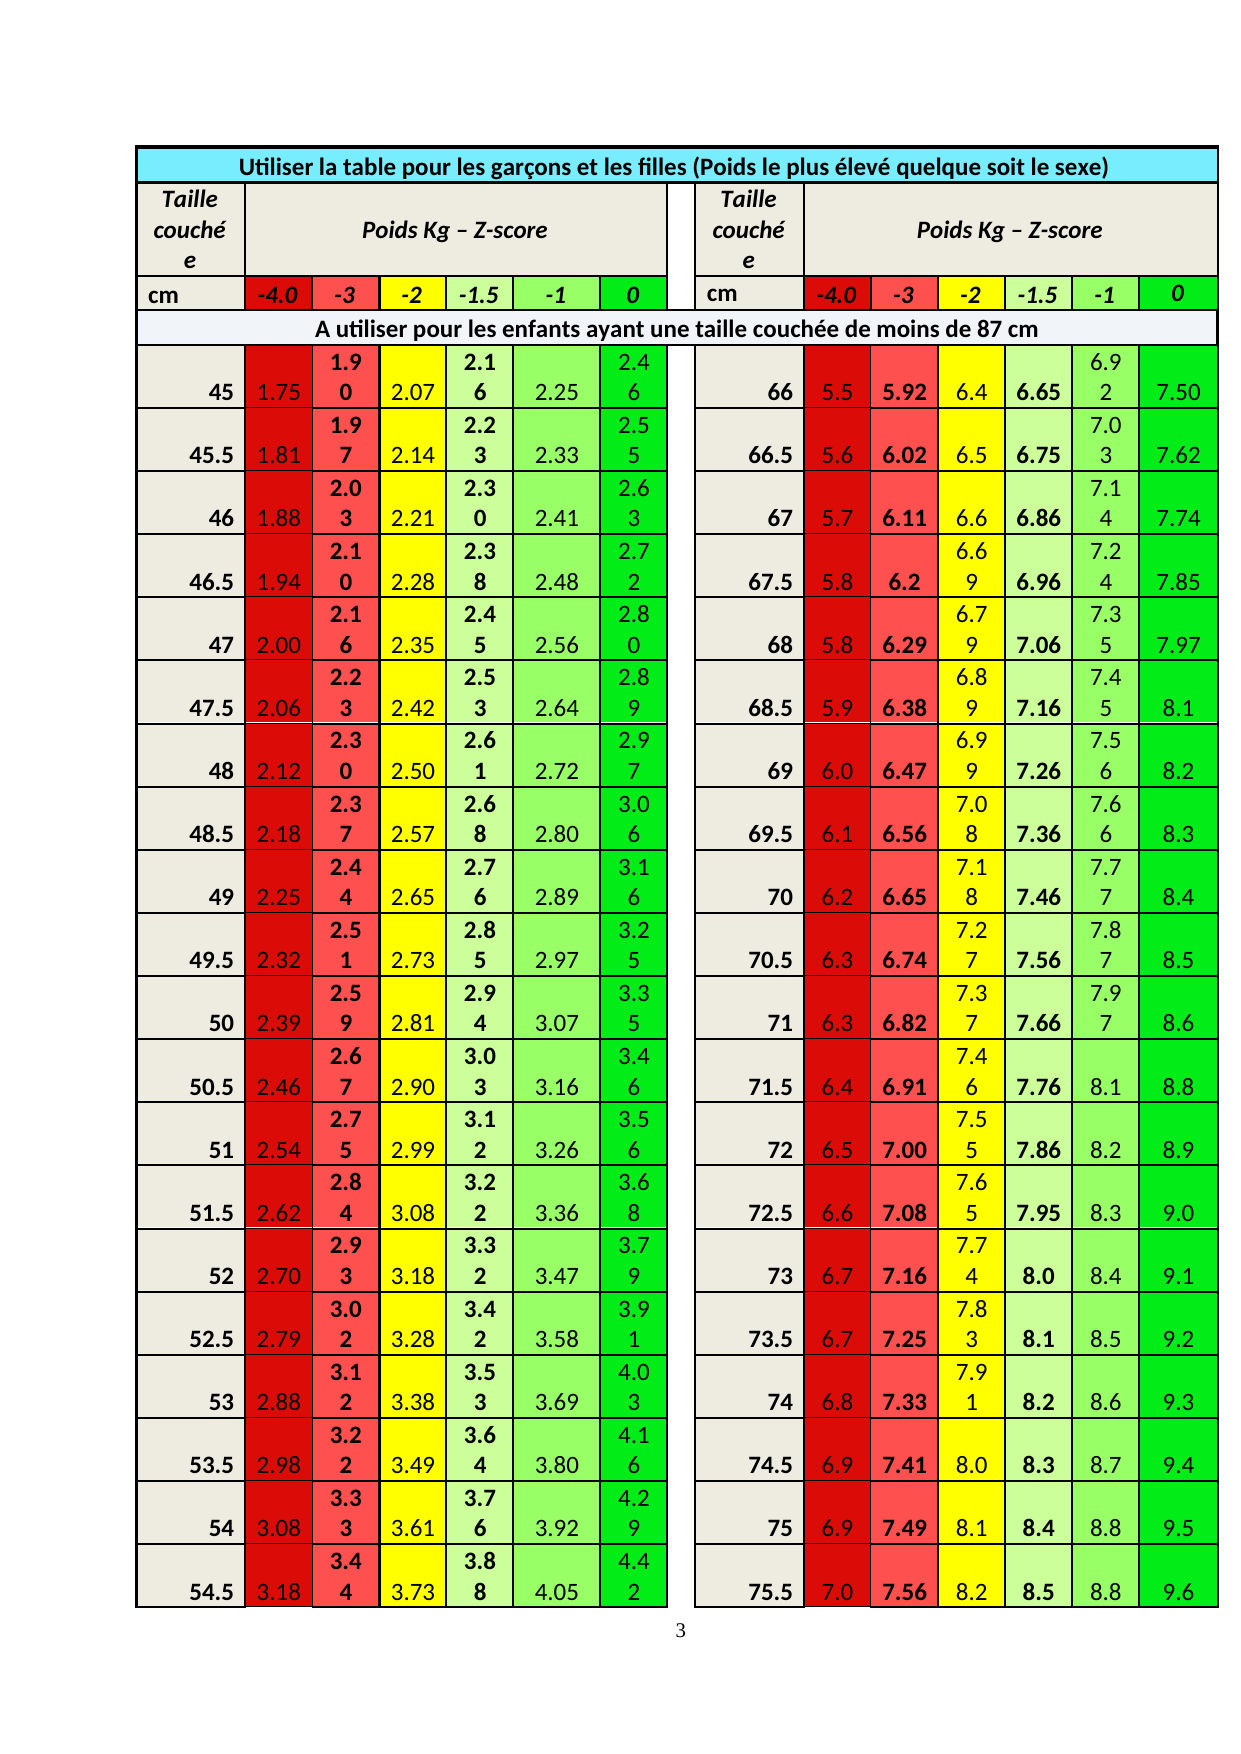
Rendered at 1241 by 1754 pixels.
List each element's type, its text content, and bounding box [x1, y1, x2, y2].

table_cell 7.24 [1073, 535, 1138, 596]
table_cell 2.25 [514, 346, 599, 407]
table_cell 0 [601, 277, 666, 309]
table_cell 2.99 [381, 1103, 445, 1164]
table_cell 6.96 [1006, 535, 1071, 596]
table_cell 7.08 [871, 1166, 937, 1227]
table_cell 6.74 [871, 914, 937, 975]
table_cell 7.37 [939, 977, 1004, 1038]
table_cell 3.28 [381, 1293, 445, 1354]
table_cell [668, 346, 694, 407]
table_cell 2.67 [313, 1040, 378, 1101]
table_cell [668, 533, 694, 596]
table_cell [668, 470, 694, 533]
table_cell 54.5 [138, 1545, 244, 1606]
table_cell 1.90 [313, 346, 378, 407]
table_cell 8.5 [1073, 1293, 1138, 1354]
table_cell 69.5 [696, 788, 803, 849]
table_cell 8.3 [1073, 1166, 1138, 1227]
table_cell 8.7 [1073, 1419, 1138, 1480]
table_header Utiliser la table pour les garçons et les filles (Poids le plus élevé quelque soit le sexe) [138, 149, 1217, 181]
table_cell 2.79 [246, 1292, 312, 1354]
table_cell 8.6 [1140, 977, 1217, 1038]
table_cell 2.94 [447, 977, 512, 1038]
table_cell 6.86 [1006, 472, 1071, 533]
table_cell 7.77 [1073, 851, 1138, 912]
table_cell [668, 1417, 694, 1480]
table_cell 70 [696, 851, 803, 912]
table_cell 6.7 [805, 1229, 870, 1291]
table_cell 6.99 [939, 725, 1004, 786]
table_cell 9.0 [1140, 1166, 1217, 1227]
table_cell 3.80 [514, 1419, 599, 1480]
table_cell -1 [514, 277, 599, 309]
table_cell 75 [696, 1482, 803, 1543]
table_cell 5.7 [805, 471, 870, 533]
table_cell 67.5 [696, 535, 803, 596]
table_cell 3.36 [514, 1166, 599, 1227]
table_cell 2.81 [381, 977, 445, 1038]
table_cell 50 [138, 977, 244, 1038]
table_cell 4.42 [601, 1545, 666, 1606]
table_cell 3.22 [313, 1419, 378, 1480]
table_cell 3.42 [447, 1293, 512, 1354]
table_cell 3.03 [447, 1040, 512, 1101]
table_cell 2.10 [313, 535, 378, 596]
table_cell 66 [696, 346, 803, 407]
table_cell 2.51 [313, 914, 378, 975]
table_cell 2.23 [313, 661, 378, 722]
table_cell 5.5 [805, 346, 870, 407]
table_cell 2.45 [447, 598, 512, 659]
table_cell 3.16 [514, 1040, 599, 1101]
table_cell 7.08 [939, 788, 1004, 849]
table_cell -1.5 [1006, 277, 1071, 309]
table_cell 2.85 [447, 914, 512, 975]
table_cell Taille couchée [696, 184, 803, 275]
table_cell 3.26 [514, 1103, 599, 1164]
table_cell 54 [138, 1482, 244, 1543]
table_cell 2.62 [246, 1165, 312, 1227]
table_cell 53 [138, 1356, 244, 1417]
table_cell -4.0 [246, 277, 311, 309]
table_cell 7.16 [1006, 661, 1071, 722]
table_cell 3.12 [447, 1103, 512, 1164]
table_cell 48 [138, 725, 244, 786]
table_cell 8.6 [1073, 1356, 1138, 1417]
table_cell 49 [138, 851, 244, 912]
table_cell [668, 1038, 694, 1101]
table_cell 2.53 [447, 661, 512, 722]
table_cell [668, 975, 694, 1038]
table_cell 3.07 [514, 977, 599, 1038]
table_cell 8.8 [1073, 1482, 1138, 1543]
table_cell 46 [138, 472, 244, 533]
table_cell 2.84 [313, 1166, 378, 1227]
table_cell 69 [696, 725, 803, 786]
table_cell -4.0 [805, 277, 870, 309]
table_cell 2.48 [514, 535, 599, 596]
table_cell [668, 849, 694, 912]
table_cell 50.5 [138, 1040, 244, 1101]
table_cell 45 [138, 346, 244, 407]
table_cell 9.2 [1140, 1293, 1217, 1354]
table_cell 6.11 [871, 472, 937, 533]
table_cell cm [696, 277, 803, 309]
table_cell 7.66 [1006, 977, 1071, 1038]
table_cell 2.16 [447, 346, 512, 407]
table_cell 8.1 [1073, 1040, 1138, 1101]
table_cell 3.38 [381, 1356, 445, 1417]
table_cell 7.86 [1006, 1103, 1071, 1164]
table_cell 2.03 [313, 472, 378, 533]
table_cell 7.03 [1073, 409, 1138, 470]
table_cell 6.56 [871, 788, 937, 849]
table_cell 74 [696, 1356, 803, 1417]
table_cell 3.64 [447, 1419, 512, 1480]
table_cell 2.89 [601, 661, 666, 722]
table_cell 1.81 [246, 408, 312, 470]
table_cell 7.91 [939, 1356, 1004, 1417]
table_cell 51 [138, 1103, 244, 1164]
table_cell 6.0 [805, 724, 870, 786]
table_cell 2.33 [514, 409, 599, 470]
table_cell 9.3 [1140, 1356, 1217, 1417]
table_cell 7.06 [1006, 598, 1071, 659]
table_cell 51.5 [138, 1166, 244, 1227]
table_cell -1 [1073, 277, 1138, 309]
table_cell 6.5 [805, 1102, 870, 1164]
table_cell 8.3 [1006, 1419, 1071, 1480]
table_cell 2.73 [381, 914, 445, 975]
table_cell 6.79 [939, 598, 1004, 659]
table_cell 8.2 [1073, 1103, 1138, 1164]
table_cell 72 [696, 1103, 803, 1164]
table_cell 3.88 [447, 1545, 512, 1606]
table_cell 2.25 [246, 850, 312, 912]
table_cell 3.47 [514, 1230, 599, 1291]
table_cell 8.2 [1140, 725, 1217, 786]
table_cell 4.16 [601, 1419, 666, 1480]
table_cell 3.53 [447, 1356, 512, 1417]
table_cell A utiliser pour les enfants ayant une taille couchée de moins de 87 cm [138, 311, 1216, 344]
table_cell 2.30 [313, 725, 378, 786]
table_cell 2.63 [601, 472, 666, 533]
table_cell 7.26 [1006, 725, 1071, 786]
table_cell 45.5 [138, 409, 244, 470]
table_cell 0 [1140, 277, 1217, 309]
table_cell Poids Kg – Z-score [805, 184, 1217, 275]
table_cell 2.93 [313, 1230, 378, 1291]
table_cell 7.76 [1006, 1040, 1071, 1101]
table_cell 7.46 [939, 1040, 1004, 1101]
table_cell 6.38 [871, 661, 937, 722]
table_cell 6.2 [871, 535, 937, 596]
table_cell 2.46 [246, 1039, 312, 1101]
table_cell 5.9 [805, 660, 870, 722]
table_cell 46.5 [138, 535, 244, 596]
table_cell 48.5 [138, 788, 244, 849]
table_cell 7.74 [1140, 472, 1217, 533]
table_cell 7.97 [1140, 598, 1217, 659]
table_cell 6.4 [805, 1039, 870, 1101]
table_cell 7.74 [939, 1230, 1004, 1291]
table_cell 7.33 [871, 1356, 937, 1417]
table_cell 2.35 [381, 598, 445, 659]
table_cell 2.55 [601, 409, 666, 470]
table_cell 8.1 [1140, 661, 1217, 722]
table_cell 7.87 [1073, 914, 1138, 975]
table_cell 71 [696, 977, 803, 1038]
table_cell 3.22 [447, 1166, 512, 1227]
table_cell 7.85 [1140, 535, 1217, 596]
table_cell 8.1 [1006, 1293, 1071, 1354]
table_cell [668, 1164, 694, 1227]
table_cell 3.08 [381, 1166, 445, 1227]
table_cell 2.80 [514, 788, 599, 849]
table_cell 6.65 [1006, 346, 1071, 407]
table_cell 7.18 [939, 851, 1004, 912]
table_cell 4.05 [514, 1545, 599, 1606]
table_cell 2.00 [246, 597, 312, 659]
table_cell 8.0 [939, 1419, 1004, 1480]
table_cell 2.65 [381, 851, 445, 912]
table_cell 68.5 [696, 661, 803, 722]
table_cell 2.06 [246, 660, 312, 722]
table_cell 3.35 [601, 977, 666, 1038]
table_cell 9.6 [1140, 1545, 1217, 1606]
table_cell 9.5 [1140, 1482, 1217, 1543]
table_cell Poids Kg – Z-score [246, 184, 666, 275]
table_cell 3.68 [601, 1166, 666, 1227]
table_cell 3.92 [514, 1482, 599, 1543]
table_cell 6.6 [805, 1165, 870, 1227]
table_cell 2.38 [447, 535, 512, 596]
table_cell [668, 1480, 694, 1543]
table_cell 2.57 [381, 788, 445, 849]
table_cell 8.3 [1140, 788, 1217, 849]
table_cell 2.46 [601, 346, 666, 407]
table_cell 3.33 [313, 1482, 378, 1543]
table_cell [668, 1228, 694, 1291]
table_cell 7.27 [939, 914, 1004, 975]
table_cell 5.6 [805, 408, 870, 470]
table_cell 74.5 [696, 1419, 803, 1480]
table_cell 7.00 [871, 1103, 937, 1164]
table_cell 3.02 [313, 1293, 378, 1354]
table_cell 3.49 [381, 1419, 445, 1480]
table_cell 3.58 [514, 1293, 599, 1354]
table_cell 8.8 [1073, 1545, 1138, 1606]
table_cell 7.55 [939, 1103, 1004, 1164]
table_cell 2.44 [313, 851, 378, 912]
table_cell -2 [381, 277, 445, 309]
table_cell 7.36 [1006, 788, 1071, 849]
table_cell 2.28 [381, 535, 445, 596]
table_cell 7.56 [1006, 914, 1071, 975]
table_cell 2.37 [313, 788, 378, 849]
table_cell 1.75 [246, 346, 312, 407]
table_cell 3.61 [381, 1482, 445, 1543]
table_cell [668, 723, 694, 786]
table_cell 8.4 [1140, 851, 1217, 912]
table_cell cm [138, 277, 244, 309]
table_cell 6.65 [871, 851, 937, 912]
table_cell 6.92 [1073, 346, 1138, 407]
table_cell 70.5 [696, 914, 803, 975]
table_cell 2.98 [246, 1418, 312, 1480]
table_cell 6.7 [805, 1292, 870, 1354]
table_cell 2.14 [381, 409, 445, 470]
table_cell -3 [872, 277, 937, 309]
table_cell -2 [939, 277, 1004, 309]
table_cell 2.41 [514, 472, 599, 533]
table_cell 7.46 [1006, 851, 1071, 912]
table_cell [668, 1291, 694, 1354]
table_cell [668, 912, 694, 975]
table_cell 5.92 [871, 346, 937, 407]
table_cell 7.56 [871, 1545, 937, 1606]
table_cell 7.16 [871, 1230, 937, 1291]
table_cell 6.8 [805, 1355, 870, 1417]
table_cell 73.5 [696, 1293, 803, 1354]
table_cell 7.25 [871, 1293, 937, 1354]
table_cell 7.14 [1073, 472, 1138, 533]
table_cell 2.21 [381, 472, 445, 533]
table_cell 8.5 [1140, 914, 1217, 975]
table_cell 3.25 [601, 914, 666, 975]
table_cell 6.9 [805, 1418, 870, 1480]
table_cell 3.69 [514, 1356, 599, 1417]
table_cell 6.02 [871, 409, 937, 470]
table_cell 2.39 [246, 976, 312, 1038]
table_cell 8.5 [1006, 1545, 1071, 1606]
table_cell 1.88 [246, 471, 312, 533]
table_cell 2.68 [447, 788, 512, 849]
table_cell 7.45 [1073, 661, 1138, 722]
table_cell [668, 184, 694, 275]
table_cell 2.90 [381, 1040, 445, 1101]
table_cell 2.07 [381, 346, 445, 407]
table_cell 3.79 [601, 1230, 666, 1291]
table_cell 6.69 [939, 535, 1004, 596]
table_cell 2.61 [447, 725, 512, 786]
table_cell 2.50 [381, 725, 445, 786]
table_cell 3.76 [447, 1482, 512, 1543]
table_cell [668, 596, 694, 659]
table_cell 7.65 [939, 1166, 1004, 1227]
table_cell 3.44 [313, 1545, 378, 1606]
table_cell 2.89 [514, 851, 599, 912]
table_cell 2.30 [447, 472, 512, 533]
table_cell 8.8 [1140, 1040, 1217, 1101]
table_cell 8.1 [939, 1482, 1004, 1543]
table_cell 3.12 [313, 1356, 378, 1417]
table_cell 9.4 [1140, 1419, 1217, 1480]
table_cell 3.46 [601, 1040, 666, 1101]
table_cell 3.18 [246, 1544, 312, 1606]
table_cell 7.62 [1140, 409, 1217, 470]
table_cell 73 [696, 1230, 803, 1291]
table_cell 66.5 [696, 409, 803, 470]
table_cell 7.50 [1140, 346, 1217, 407]
table_cell 6.5 [939, 409, 1004, 470]
table_cell 8.2 [939, 1545, 1004, 1606]
table_cell 67 [696, 472, 803, 533]
table_cell 52 [138, 1230, 244, 1291]
table_cell 6.4 [939, 346, 1004, 407]
table_cell 5.8 [805, 597, 870, 659]
table_cell 7.56 [1073, 725, 1138, 786]
table_cell 2.75 [313, 1103, 378, 1164]
table_cell 2.56 [514, 598, 599, 659]
table_cell 2.23 [447, 409, 512, 470]
table_cell 8.2 [1006, 1356, 1071, 1417]
table_cell 72.5 [696, 1166, 803, 1227]
table_cell 7.35 [1073, 598, 1138, 659]
table_cell 2.80 [601, 598, 666, 659]
table_cell 1.97 [313, 409, 378, 470]
table_cell 49.5 [138, 914, 244, 975]
table_cell -3 [313, 277, 378, 309]
table_cell 2.76 [447, 851, 512, 912]
table_cell 52.5 [138, 1293, 244, 1354]
table_cell -1.5 [447, 277, 512, 309]
table_cell 3.73 [381, 1545, 445, 1606]
table_cell 3.06 [601, 788, 666, 849]
table_cell 7.83 [939, 1293, 1004, 1354]
table_cell 2.18 [246, 787, 312, 849]
table_cell 53.5 [138, 1419, 244, 1480]
table_cell 2.97 [601, 725, 666, 786]
table_cell 8.0 [1006, 1230, 1071, 1291]
table_cell 68 [696, 598, 803, 659]
table_cell 7.49 [871, 1482, 937, 1543]
table_cell [668, 786, 694, 849]
table_cell 7.66 [1073, 788, 1138, 849]
table_cell 6.2 [805, 850, 870, 912]
table_cell 1.94 [246, 534, 312, 596]
table_cell 8.9 [1140, 1103, 1217, 1164]
table_cell 3.08 [246, 1481, 312, 1543]
table_cell 6.1 [805, 787, 870, 849]
table_cell 7.95 [1006, 1166, 1071, 1227]
table_cell 9.1 [1140, 1230, 1217, 1291]
table_cell 2.32 [246, 913, 312, 975]
table_cell 6.3 [805, 913, 870, 975]
table_cell 75.5 [696, 1545, 803, 1606]
table_cell 2.72 [514, 725, 599, 786]
table_cell 3.56 [601, 1103, 666, 1164]
table_cell 6.75 [1006, 409, 1071, 470]
table_cell 71.5 [696, 1040, 803, 1101]
table_cell 6.82 [871, 977, 937, 1038]
table_cell 3.16 [601, 851, 666, 912]
table_cell Taille couchée [138, 184, 244, 275]
table_cell 2.88 [246, 1355, 312, 1417]
table_cell 7.41 [871, 1419, 937, 1480]
table_cell 6.3 [805, 976, 870, 1038]
table_cell 47.5 [138, 661, 244, 722]
table_cell 6.91 [871, 1040, 937, 1101]
table_cell 4.29 [601, 1482, 666, 1543]
table_cell 2.59 [313, 977, 378, 1038]
table_cell 4.03 [601, 1356, 666, 1417]
table_cell 2.12 [246, 724, 312, 786]
table_cell 7.0 [805, 1544, 870, 1606]
table_cell [668, 1101, 694, 1164]
table_cell 2.16 [313, 598, 378, 659]
table_cell 2.64 [514, 661, 599, 722]
table_cell 6.29 [871, 598, 937, 659]
table_cell 8.4 [1006, 1482, 1071, 1543]
table_cell 7.97 [1073, 977, 1138, 1038]
table_cell 2.70 [246, 1229, 312, 1291]
table_cell 3.32 [447, 1230, 512, 1291]
table_cell 6.47 [871, 725, 937, 786]
table_cell [668, 1543, 694, 1606]
table_cell 6.9 [805, 1481, 870, 1543]
table_cell [668, 407, 694, 470]
table_cell [668, 659, 694, 722]
table_cell 2.97 [514, 914, 599, 975]
table_cell [668, 275, 694, 309]
table_cell [668, 1354, 694, 1417]
table_cell 2.72 [601, 535, 666, 596]
table_cell 47 [138, 598, 244, 659]
table_cell 5.8 [805, 534, 870, 596]
table_cell 3.18 [381, 1230, 445, 1291]
table_cell 2.42 [381, 661, 445, 722]
table_cell 6.89 [939, 661, 1004, 722]
table_cell 3.91 [601, 1293, 666, 1354]
table_cell 8.4 [1073, 1230, 1138, 1291]
table_cell 2.54 [246, 1102, 312, 1164]
table_cell 6.6 [939, 472, 1004, 533]
